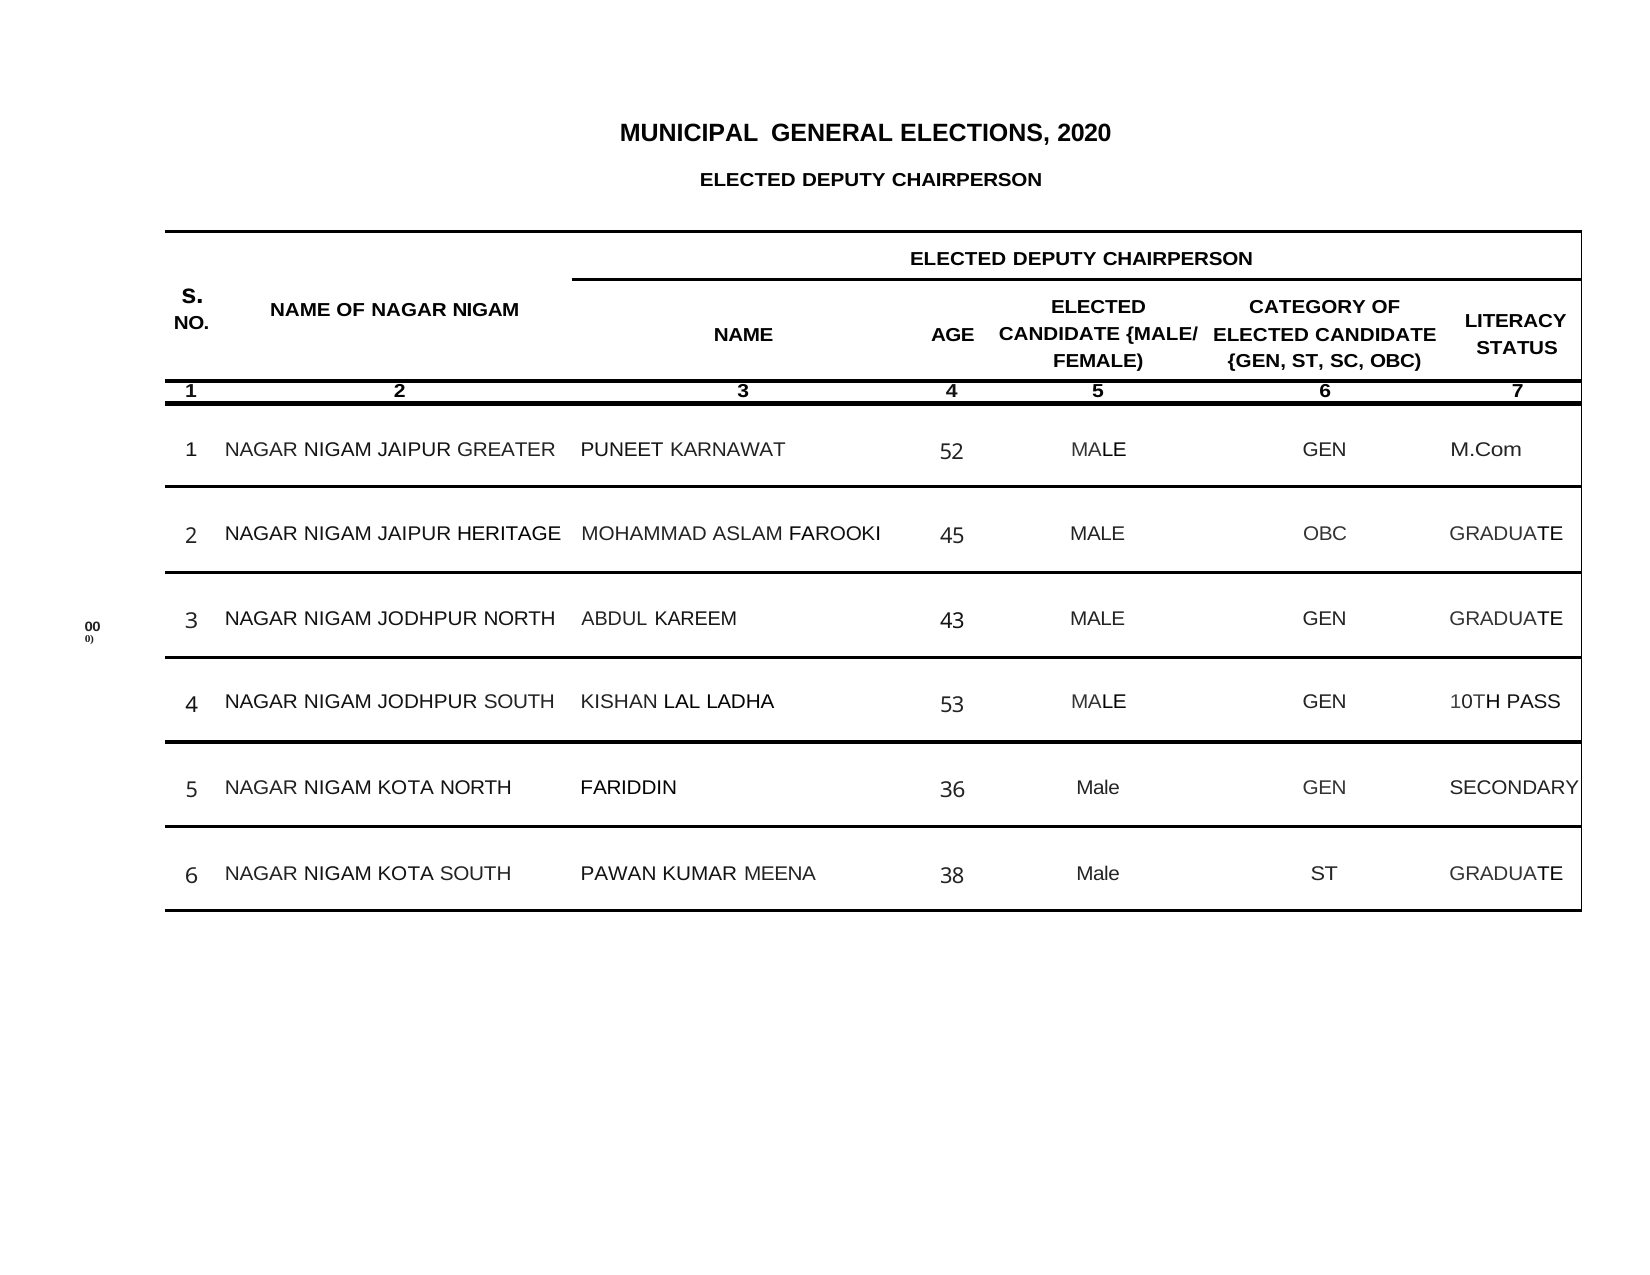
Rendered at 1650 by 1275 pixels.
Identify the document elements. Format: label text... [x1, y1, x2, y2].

text MUNICIPAL GENERAL ELECTIONS, 2020 [495, 118, 1236, 147]
text 00 [84, 620, 1581, 634]
text ELECTED DEPUTY CHAIRPERSON [495, 169, 1246, 191]
